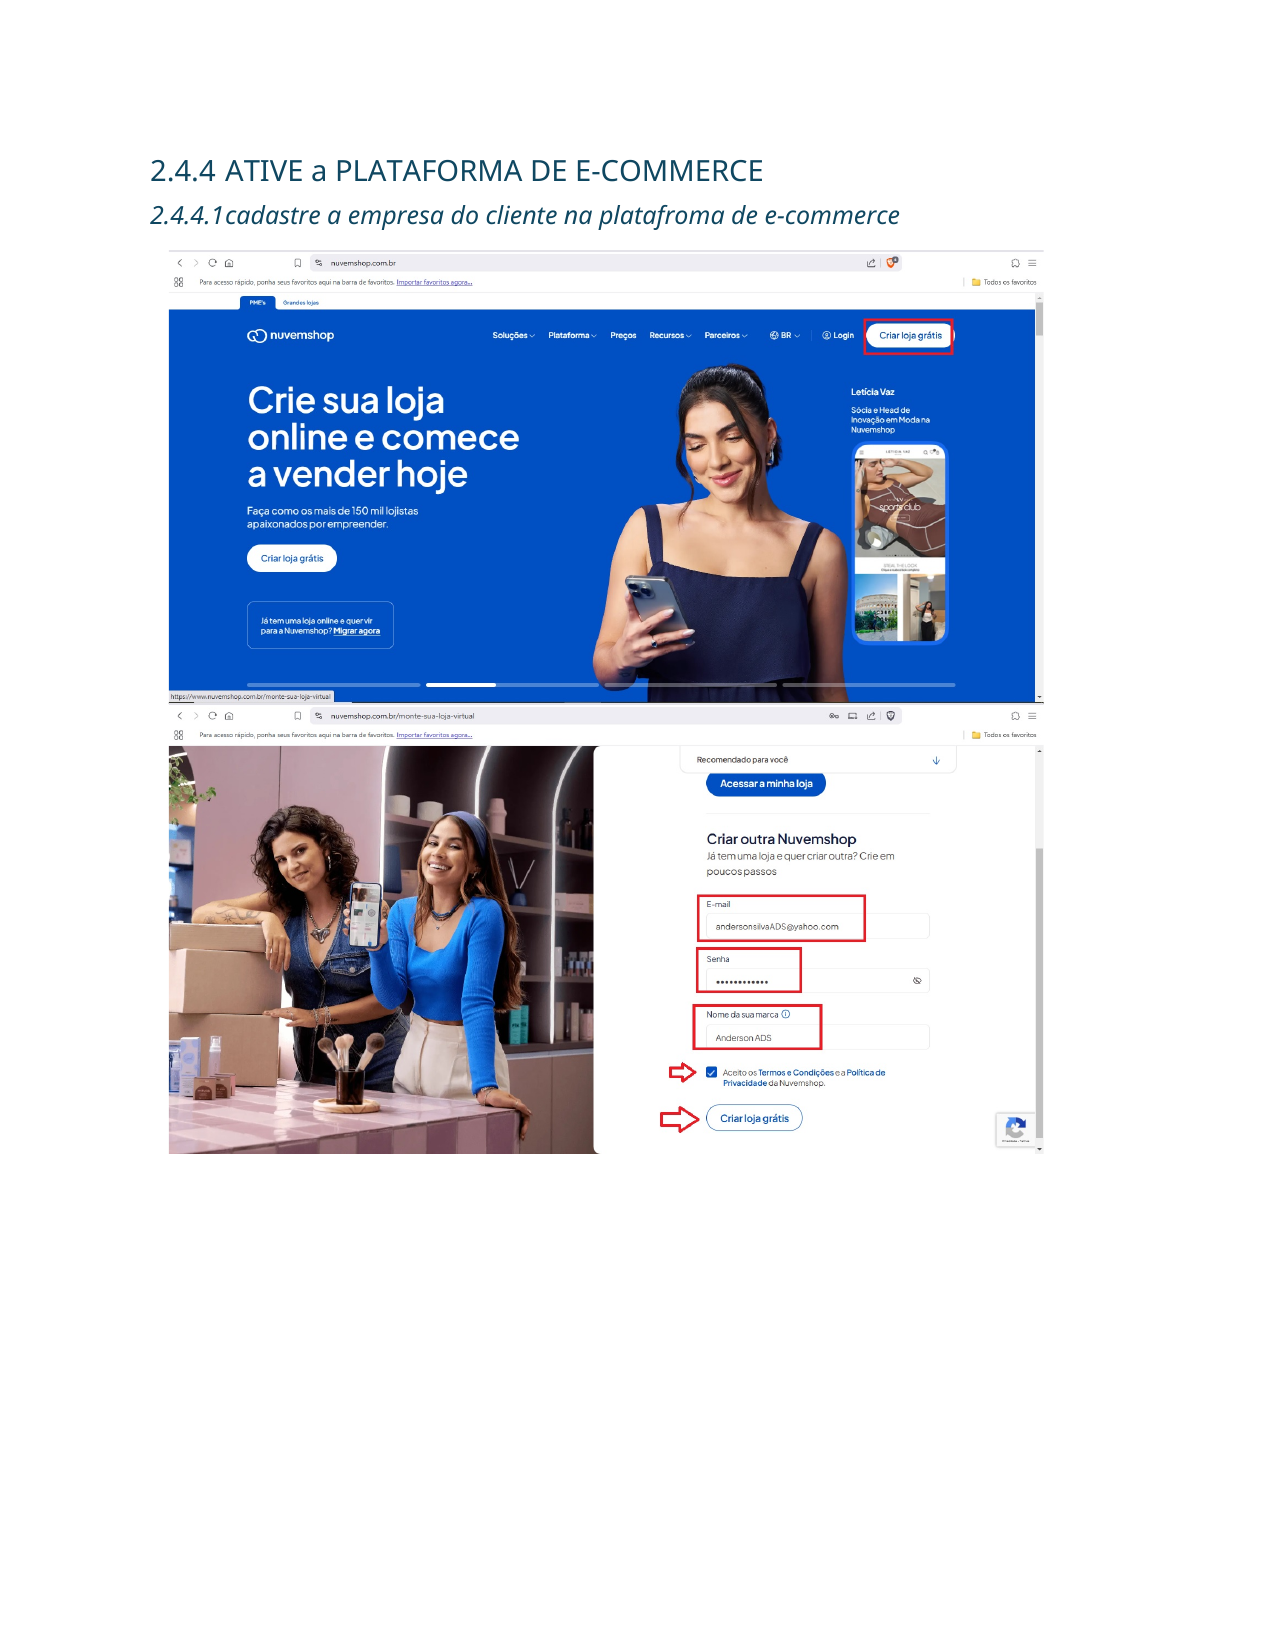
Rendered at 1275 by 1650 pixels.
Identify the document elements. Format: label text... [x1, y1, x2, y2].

subtitle 2.4.4 ATIVE a PLATAFORMA DE E-COMMERCE [150, 150, 1125, 190]
subtitle 2.4.4.1 cadastre a empresa do cliente na platafroma de e-commerce [150, 198, 1125, 232]
picture [168, 250, 1044, 1154]
